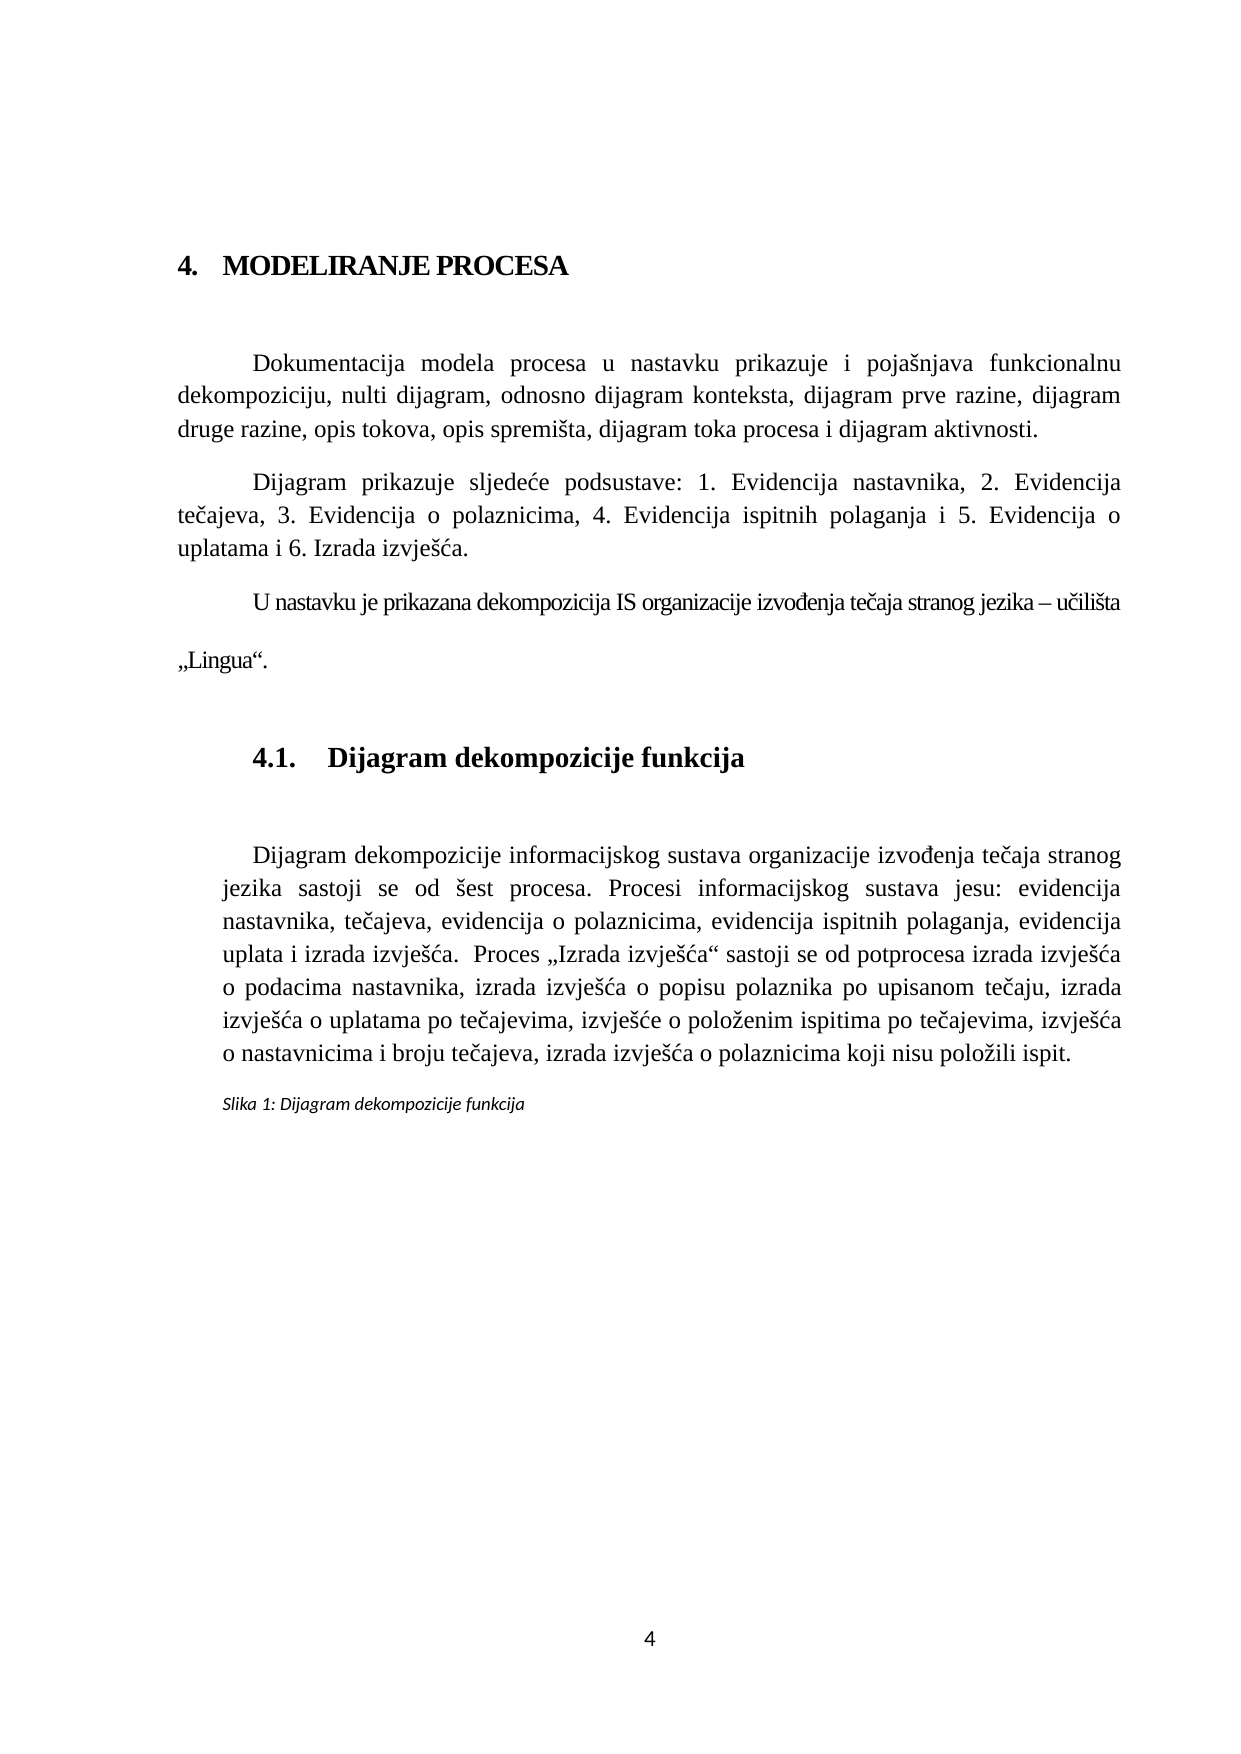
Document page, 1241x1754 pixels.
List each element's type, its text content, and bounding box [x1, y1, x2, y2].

list Dijagram dekompozicije informacijskog sustava organizacije izvođenja tečaja stranog jezika sastoji se od šest procesa. Procesi informacijskog sustava jesu: evidencija nastavnika, tečajeva, evidencija o polaznicima, evidencija ispitnih polaganja, evidencija uplata i izrada izvješća. Proces „Izrada izvješća“ sastoji se od potprocesa izrada izvješća o podacima nastavnika, izrada izvješća o popisu polaznika po upisanom tečaju, izrada izvješća o uplatama po tečajevima, izvješće o položenim ispitima po tečajevima, izvješća o nastavnicima i broju tečajeva, izrada izvješća o polaznicima koji nisu položili ispit. [222, 840, 1122, 1067]
text Slika 1: Dijagram dekompozicije funkcija [177, 1092, 1122, 1115]
text Dokumentacija modela procesa u nastavku prikazuje i pojašnjava funkcionalnu dekompoziciju, nulti dijagram, odnosno dijagram konteksta, dijagram prve razine, dijagram druge razine, opis tokova, opis spremišta, dijagram toka procesa i dijagram aktivnosti. [177, 348, 1122, 442]
text Dijagram prikazuje sljedeće podsustave: 1. Evidencija nastavnika, 2. Evidencija tečajeva, 3. Evidencija o polaznicima, 4. Evidencija ispitnih polaganja i 5. Evidencija o uplatama i 6. Izrada izvješća. [177, 467, 1122, 562]
text U nastavku je prikazana dekompozicija IS organizacije izvođenja tečaja stranog jezika – učilišta „Lingua“. [177, 587, 1122, 674]
subtitle Dijagram dekompozicije funkcija [252, 740, 1122, 773]
subtitle MODELIRANJE PROCESA [177, 248, 1122, 281]
